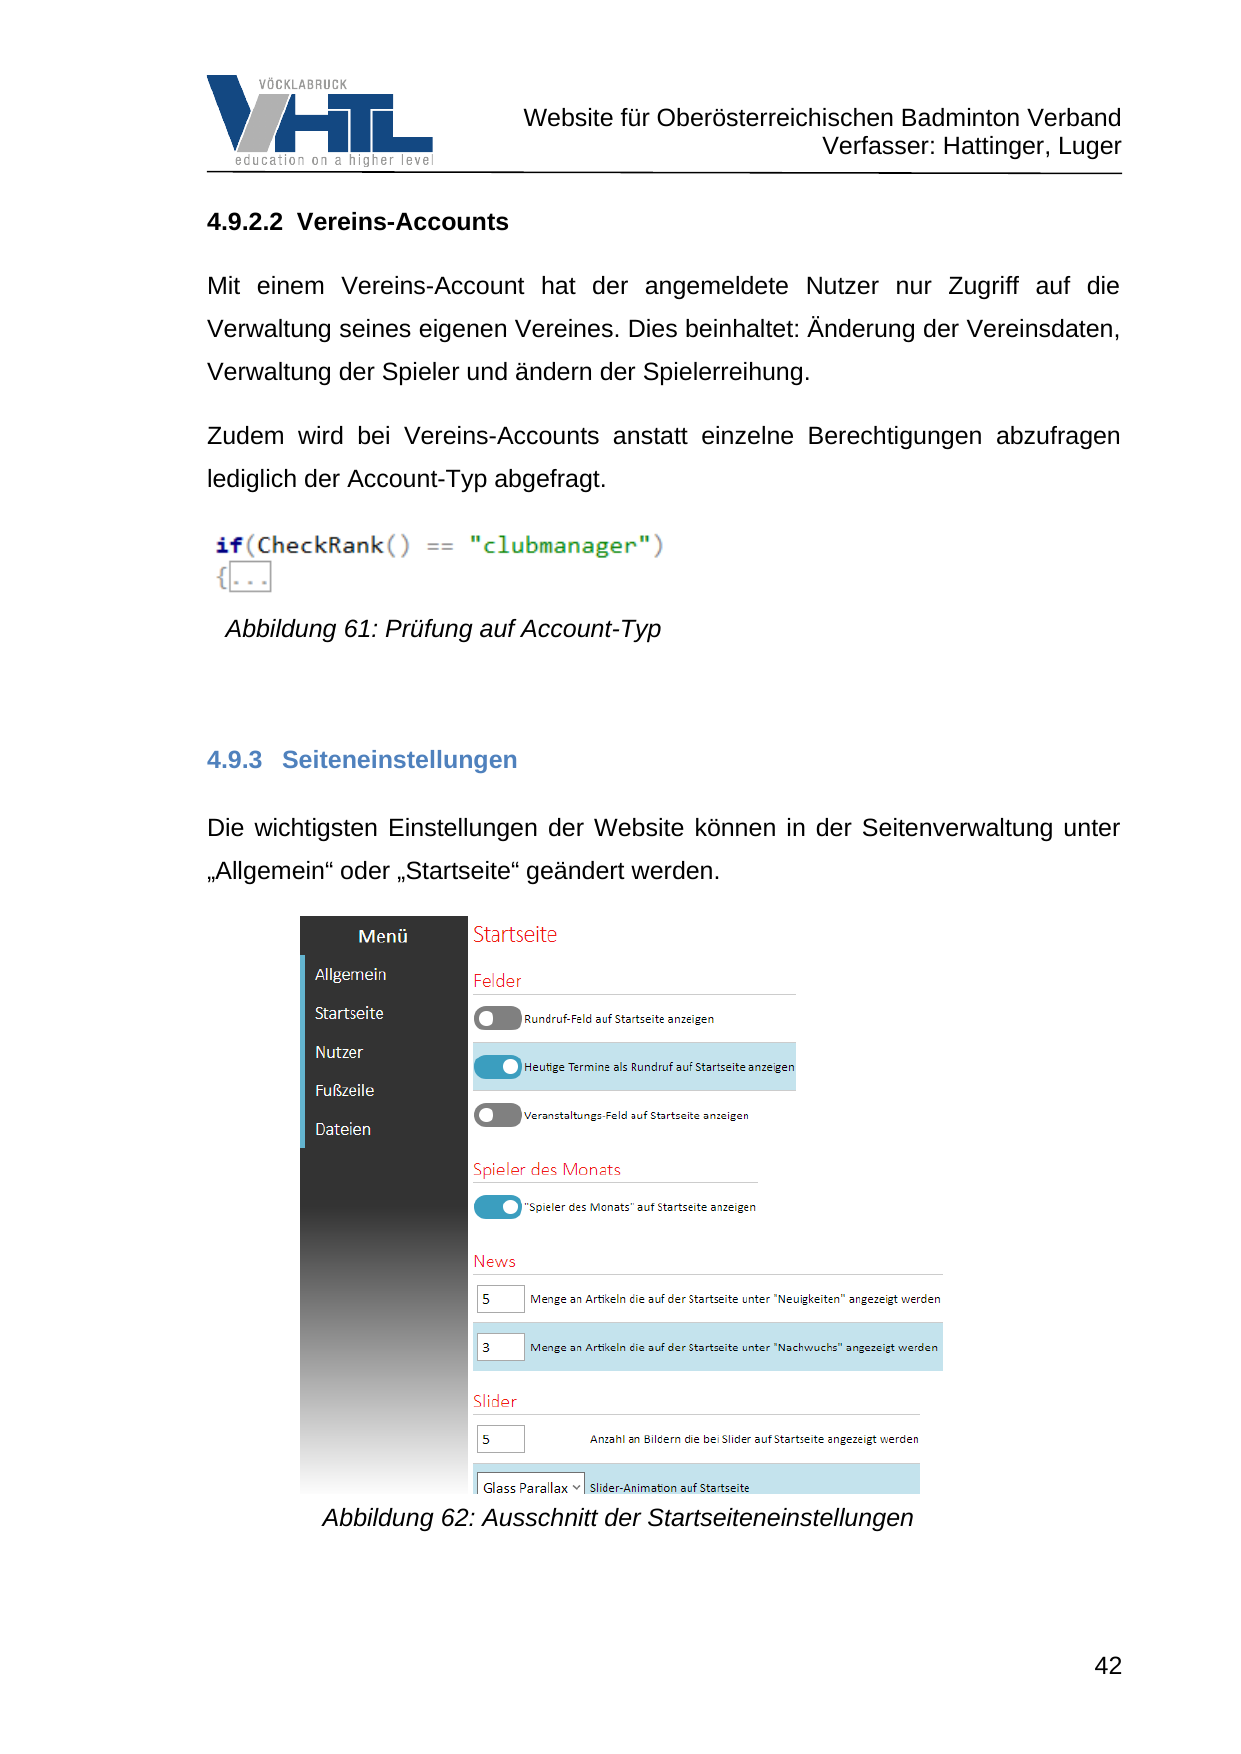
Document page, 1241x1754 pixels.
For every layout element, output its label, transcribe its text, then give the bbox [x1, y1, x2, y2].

subtitle Vereins-Accounts [207, 207, 1122, 236]
subtitle Seiteneinstellungen [207, 545, 1122, 773]
text Mit einem Vereins-Account hat der angemeldete Nutzer nur Zugriff auf die Verwaltung seines eigenen Vereines. Dies beinhaltet: Änderung der Vereinsdaten, Verwaltung der Spieler und ändern der Spielerreihung. [207, 271, 1122, 386]
picture [206, 75, 433, 167]
text Die wichtigsten Einstellungen der Website können in der Seitenverwaltung unter „Allgemein“ oder „Startseite“ geändert werden. [207, 813, 1122, 884]
picture [206, 528, 683, 605]
picture [295, 913, 944, 1494]
text Zudem wird bei Vereins-Accounts anstatt einzelne Berechtigungen abzufragen lediglich der Account-Typ abgefragt. [207, 421, 1122, 493]
